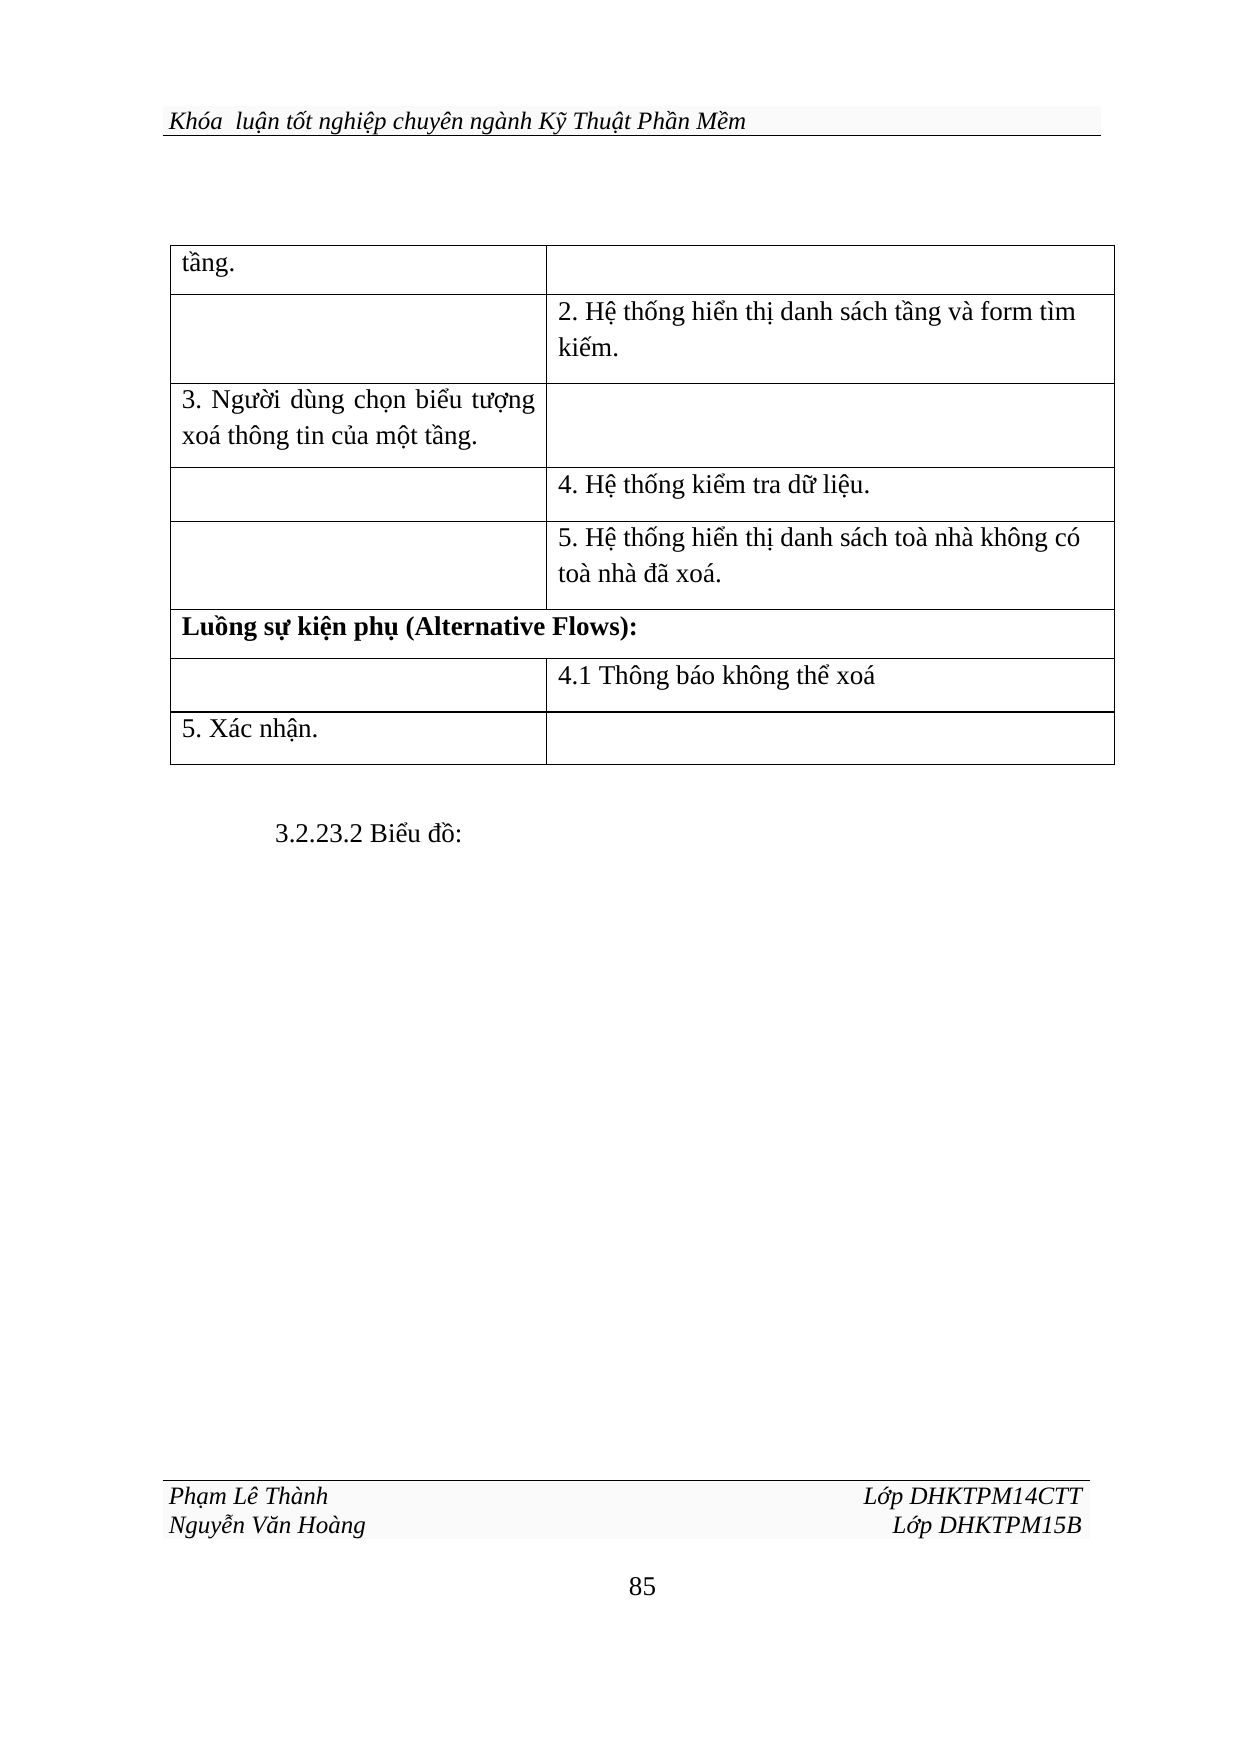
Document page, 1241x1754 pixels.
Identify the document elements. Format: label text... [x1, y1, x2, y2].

table_cell 4. Hệ thống kiểm tra dữ liệu. [547, 468, 1114, 521]
table_cell 3. Người dùng chọn biểu tượng xoá thông tin của một tầng. [171, 384, 546, 467]
table_cell [171, 468, 546, 521]
table_cell [171, 659, 546, 711]
table_cell 4.1 Thông báo không thể xoá [547, 659, 1114, 711]
table_cell 2. Hệ thống hiển thị danh sách tầng và form tìm kiếm. [547, 295, 1114, 382]
table_cell [171, 522, 546, 609]
table_cell [547, 384, 1114, 467]
table_cell 5. Xác nhận. [171, 713, 546, 764]
table_cell [547, 713, 1114, 764]
table_cell [547, 246, 1114, 294]
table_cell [171, 246, 546, 294]
table_cell Luồng sự kiện phụ (Alternative Flows): [171, 610, 1114, 658]
table_cell [171, 295, 546, 382]
table_cell 5. Hệ thống hiển thị danh sách toà nhà không có toà nhà đã xoá. [547, 522, 1114, 609]
subtitle 3.2.23.2 Biểu đồ: [275, 817, 1122, 849]
